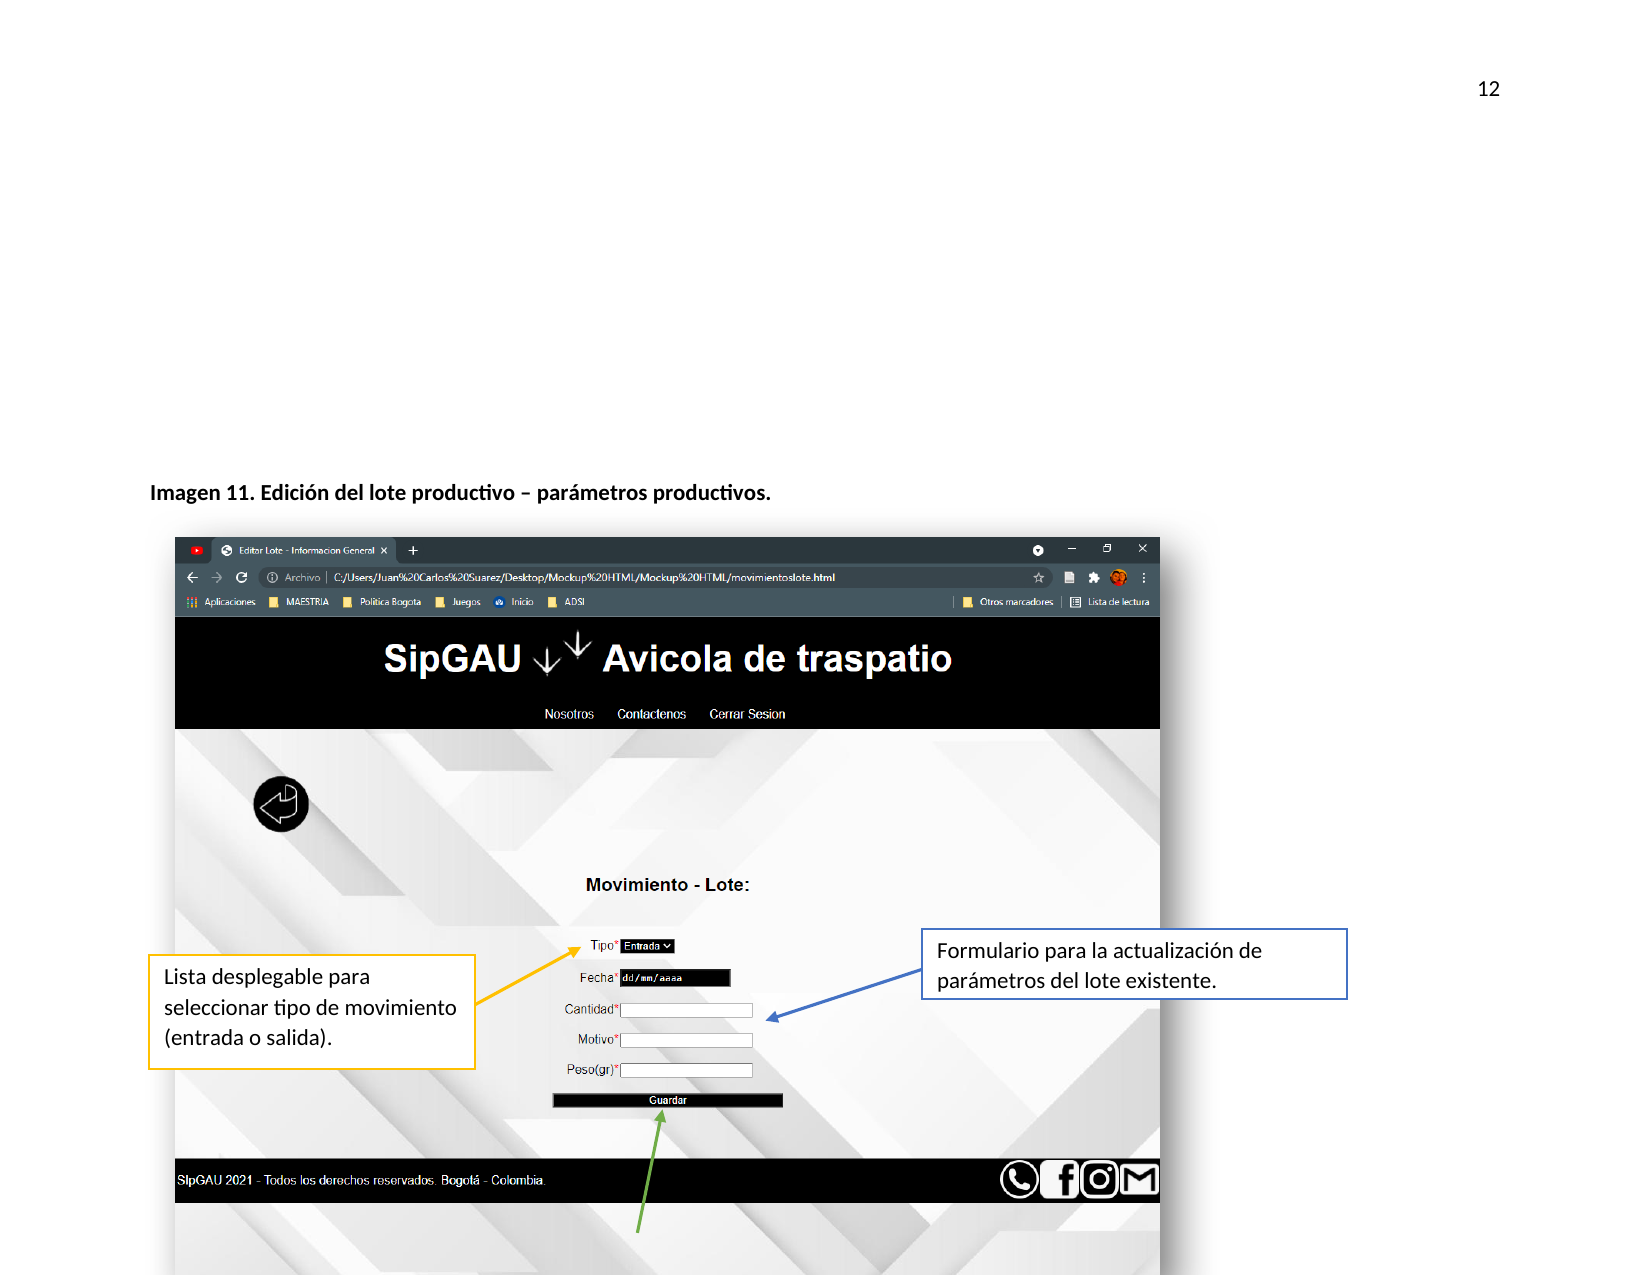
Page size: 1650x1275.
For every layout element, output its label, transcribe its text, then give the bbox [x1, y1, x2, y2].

subtitle Imagen 11. Edición del lote productivo – parámetros productivos. [150, 478, 1500, 506]
picture [175, 537, 1160, 1275]
